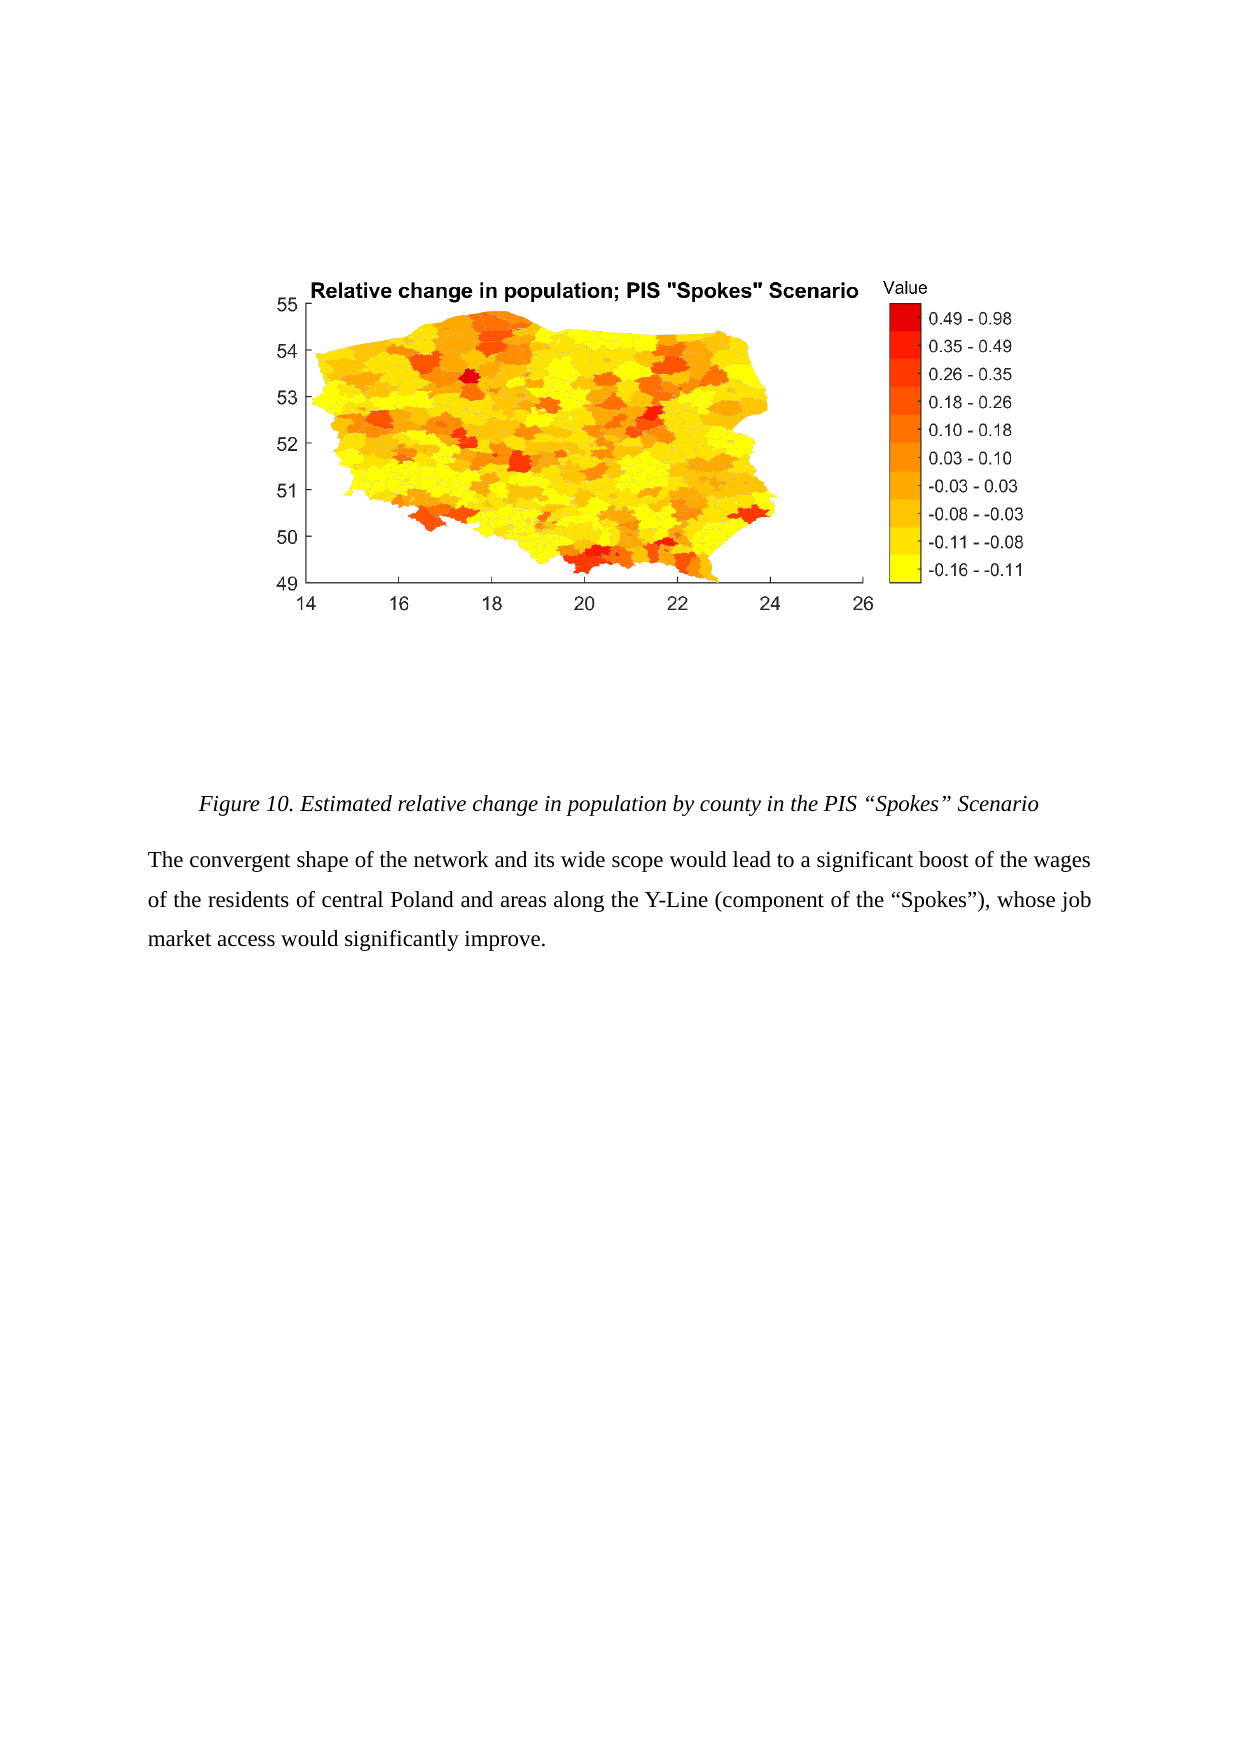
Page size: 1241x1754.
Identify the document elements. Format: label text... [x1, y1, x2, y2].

text The convergent shape of the network and its wide scope would lead to a significant boost of the wages of the residents of central Poland and areas along the Y-Line (component of the “Spokes”), whose job market access would significantly improve. [148, 846, 1093, 952]
text Figure 10. Estimated relative change in population by county in the PIS “Spokes” Scenario [148, 790, 1093, 816]
picture [212, 147, 1028, 760]
